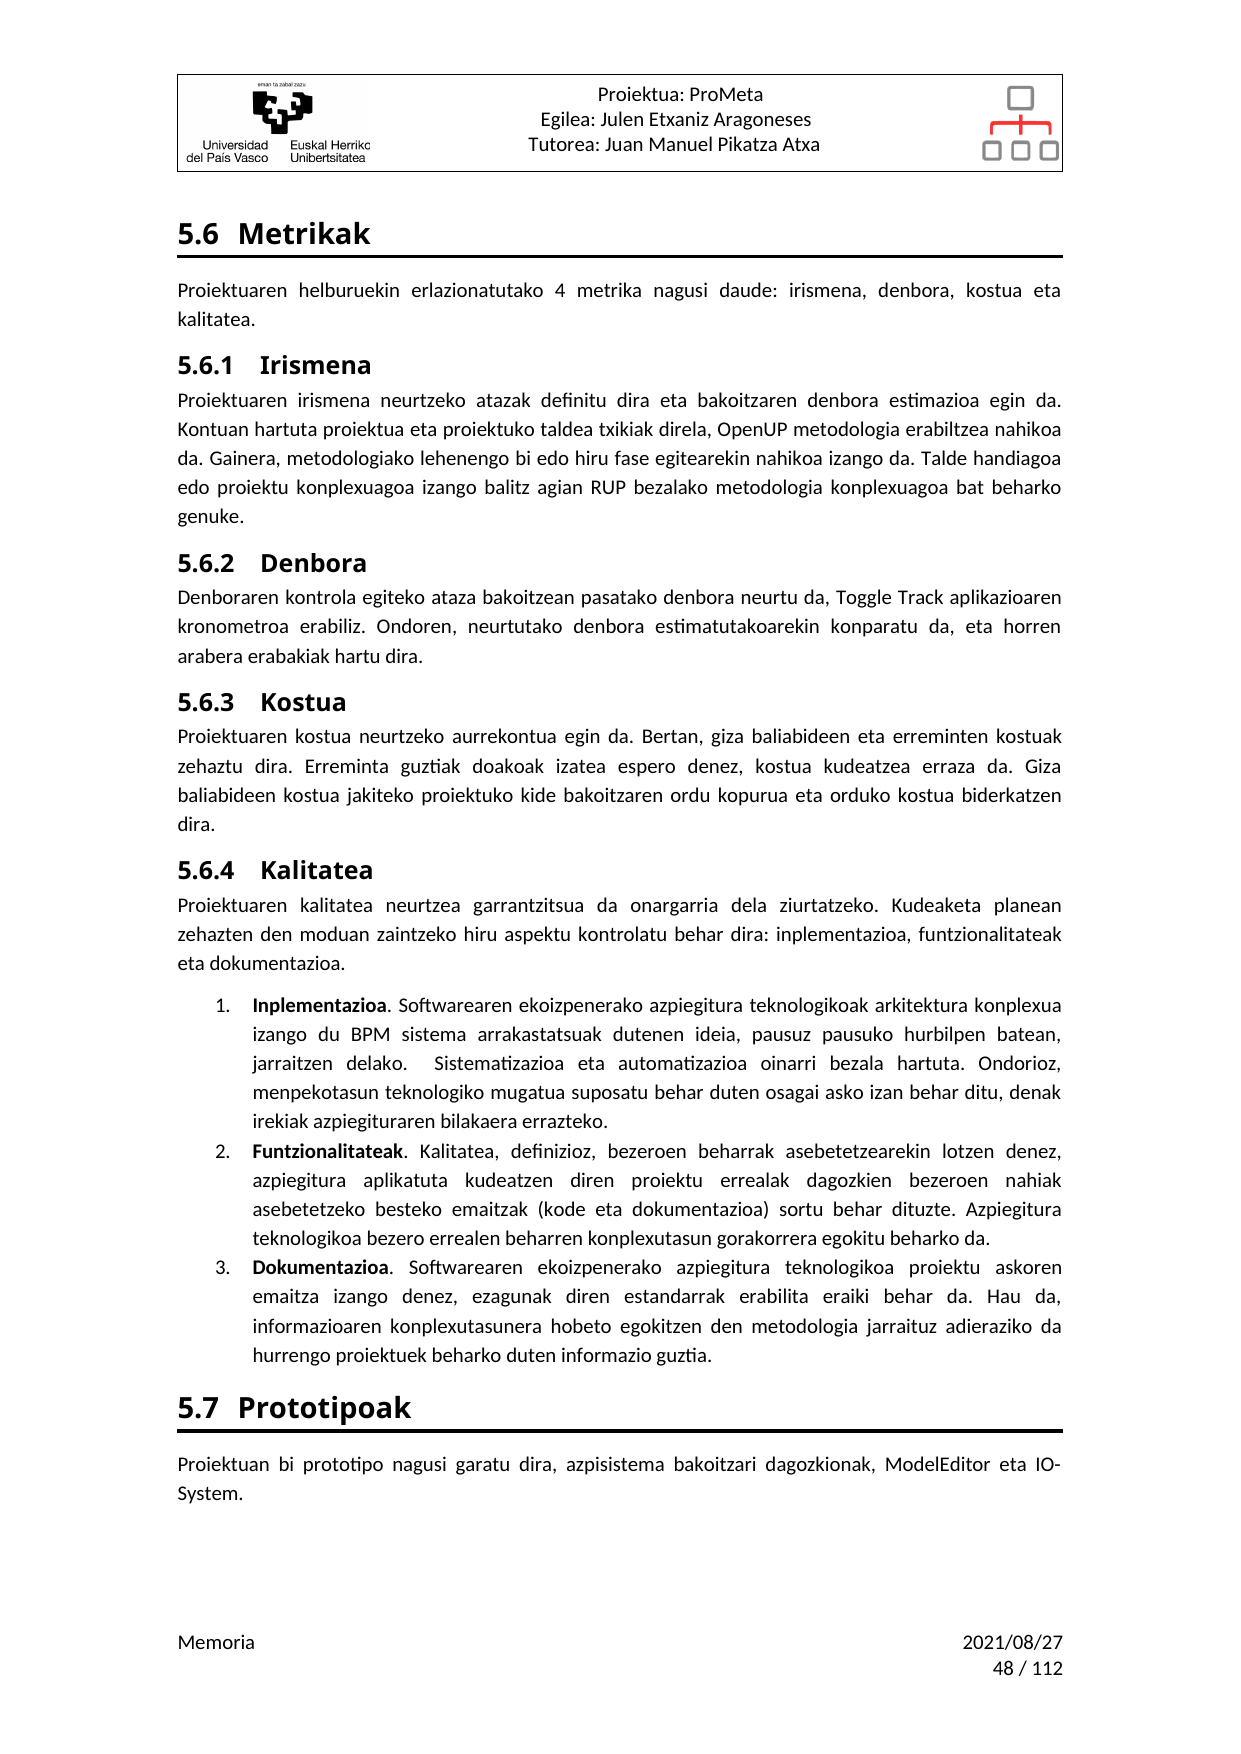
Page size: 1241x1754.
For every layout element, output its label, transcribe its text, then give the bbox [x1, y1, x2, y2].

text Proiektuaren helburuekin erlazionatutako 4 metrika nagusi daude: irismena, denbora, kostua eta kalitatea. [177, 277, 1063, 332]
subtitle Prototipoak [177, 1388, 1063, 1429]
list Funtzionalitateak. Kalitatea, definizioz, bezeroen beharrak asebetetzearekin lotzen denez, azpiegitura aplikatuta kudeatzen diren proiektu errealak dagozkien bezeroen nahiak asebetetzeko besteko emaitzak (kode eta dokumentazioa) sortu behar dituzte. Azpiegitura teknologikoa bezero errealen beharren konplexutasun gorakorrera egokitu beharko da. [215, 1138, 1063, 1251]
subtitle Kalitatea [177, 853, 1063, 887]
subtitle Kostua [177, 684, 1063, 718]
subtitle Metrikak [177, 214, 1063, 255]
text Denboraren kontrola egiteko ataza bakoitzean pasatako denbora neurtu da, Toggle Track aplikazioaren kronometroa erabiliz. Ondoren, neurtutako denbora estimatutakoarekin konparatu da, eta horren arabera erabakiak hartu dira. [177, 584, 1063, 668]
text Proiektuaren kalitatea neurtzea garrantzitsua da onargarria dela ziurtatzeko. Kudeaketa planean zehazten den moduan zaintzeko hiru aspektu kontrolatu behar dira: inplementazioa, funtzionalitateak eta dokumentazioa. [177, 892, 1063, 976]
list Dokumentazioa. Softwarearen ekoizpenerako azpiegitura teknologikoa proiektu askoren emaitza izango denez, ezagunak diren estandarrak erabilita eraiki behar da. Hau da, informazioaren konplexutasunera hobeto egokitzen den metodologia jarraituz adieraziko da hurrengo proiektuek beharko duten informazio guztia. [215, 1254, 1063, 1367]
text Proiektuan bi prototipo nagusi garatu dira, azpisistema bakoitzari dagozkionak, ModelEditor eta IO-System. [177, 1451, 1063, 1506]
subtitle Denbora [177, 545, 1063, 579]
list Inplementazioa. Softwarearen ekoizpenerako azpiegitura teknologikoak arkitektura konplexua izango du BPM sistema arrakastatsuak dutenen ideia, pausuz pausuko hurbilpen batean, jarraitzen delako. Sistematizazioa eta automatizazioa oinarri bezala hartuta. Ondorioz, menpekotasun teknologiko mugatua suposatu behar duten osagai asko izan behar ditu, denak irekiak azpiegituraren bilakaera errazteko. [215, 992, 1063, 1134]
text Proiektuaren kostua neurtzeko aurrekontua egin da. Bertan, giza baliabideen eta erreminten kostuak zehaztu dira. Erreminta guztiak doakoak izatea espero denez, kostua kudeatzea erraza da. Giza baliabideen kostua jakiteko proiektuko kide bakoitzaren ordu kopurua eta orduko kostua biderkatzen dira. [177, 724, 1063, 837]
picture [978, 80, 1060, 162]
subtitle Irismena [177, 348, 1063, 382]
picture [182, 81, 370, 162]
text Proiektuaren irismena neurtzeko atazak definitu dira eta bakoitzaren denbora estimazioa egin da. Kontuan hartuta proiektua eta proiektuko taldea txikiak direla, OpenUP metodologia erabiltzea nahikoa da. Gainera, metodologiako lehenengo bi edo hiru fase egitearekin nahikoa izango da. Talde handiagoa edo proiektu konplexuagoa izango balitz agian RUP bezalako metodologia konplexuagoa bat beharko genuke. [177, 387, 1063, 529]
